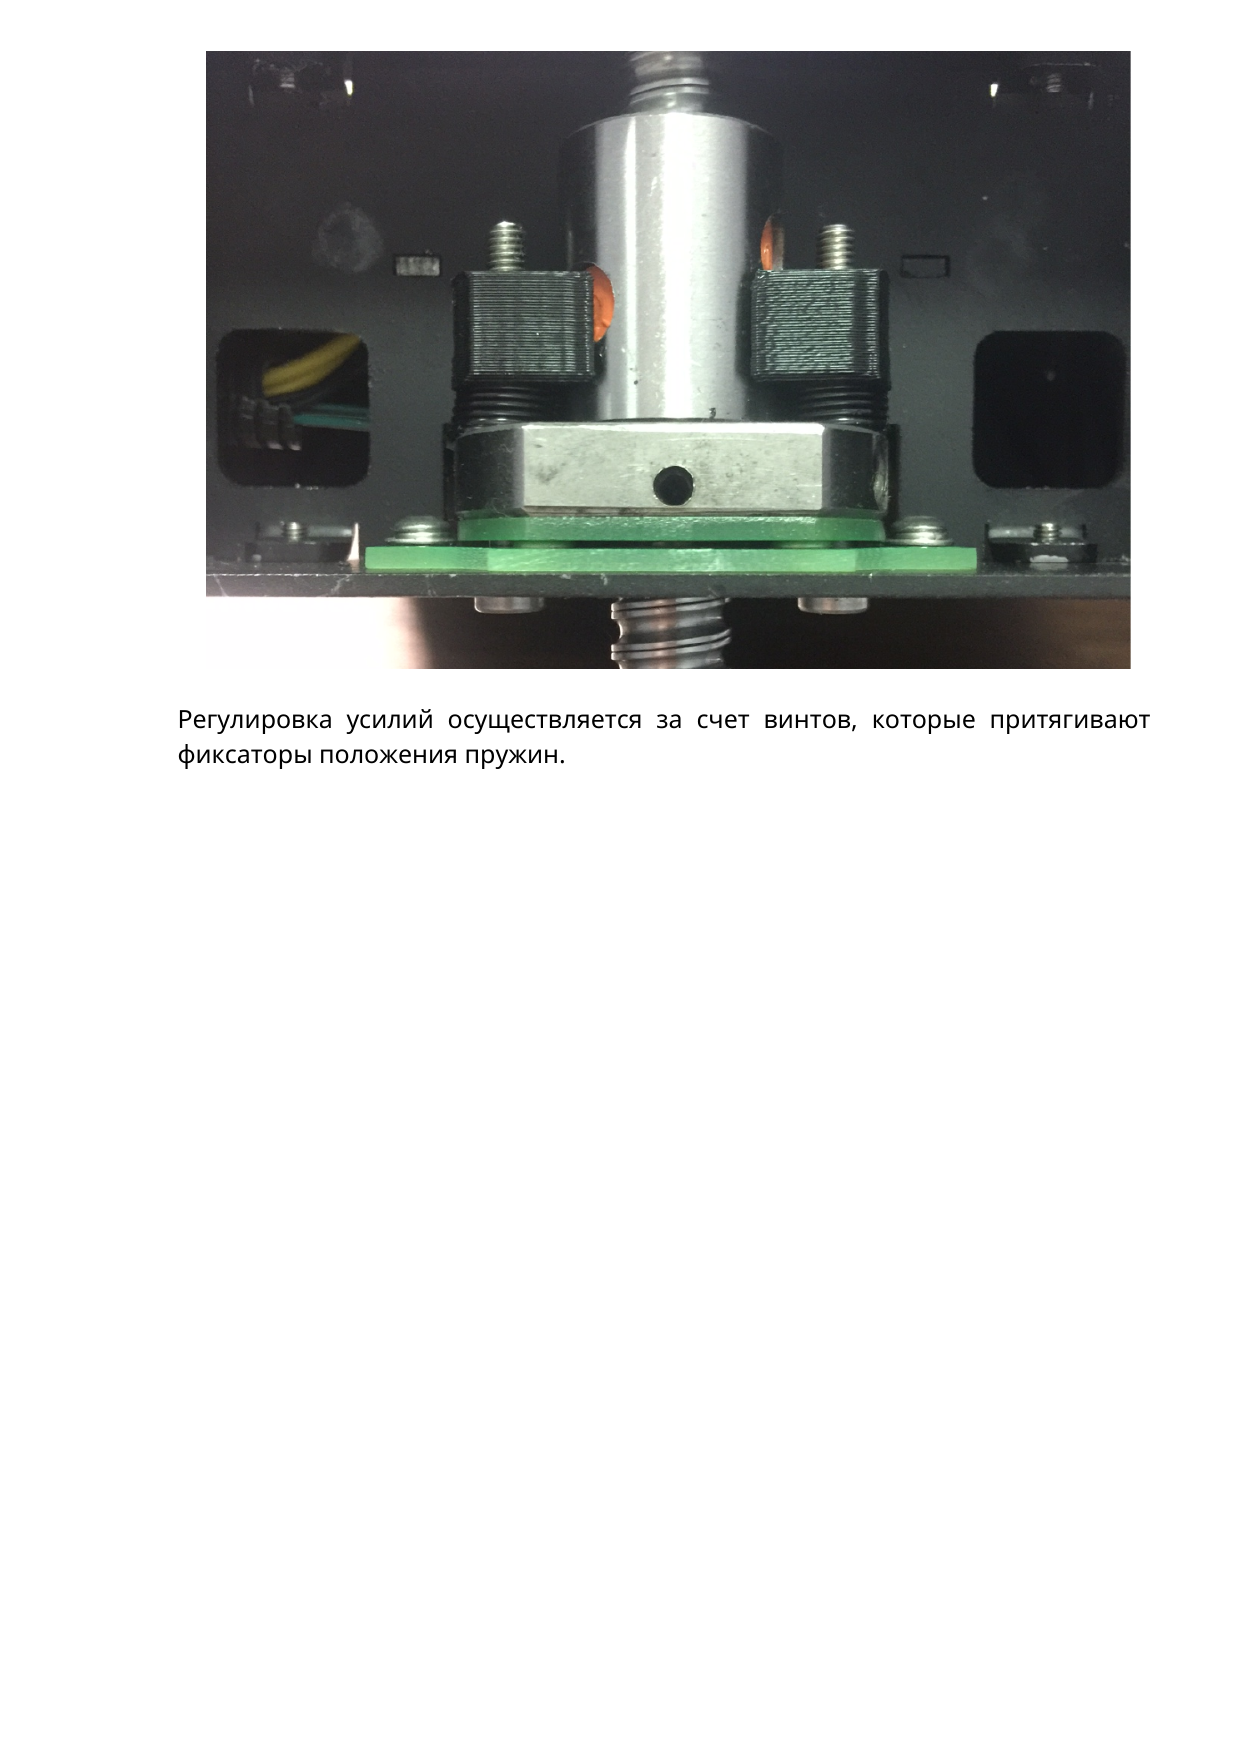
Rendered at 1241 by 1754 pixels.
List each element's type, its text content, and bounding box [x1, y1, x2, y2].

picture [207, 51, 1131, 669]
text Регулировка усилий осуществляется за счет винтов, которые притягивают фиксаторы положения пружин. [177, 702, 1152, 770]
